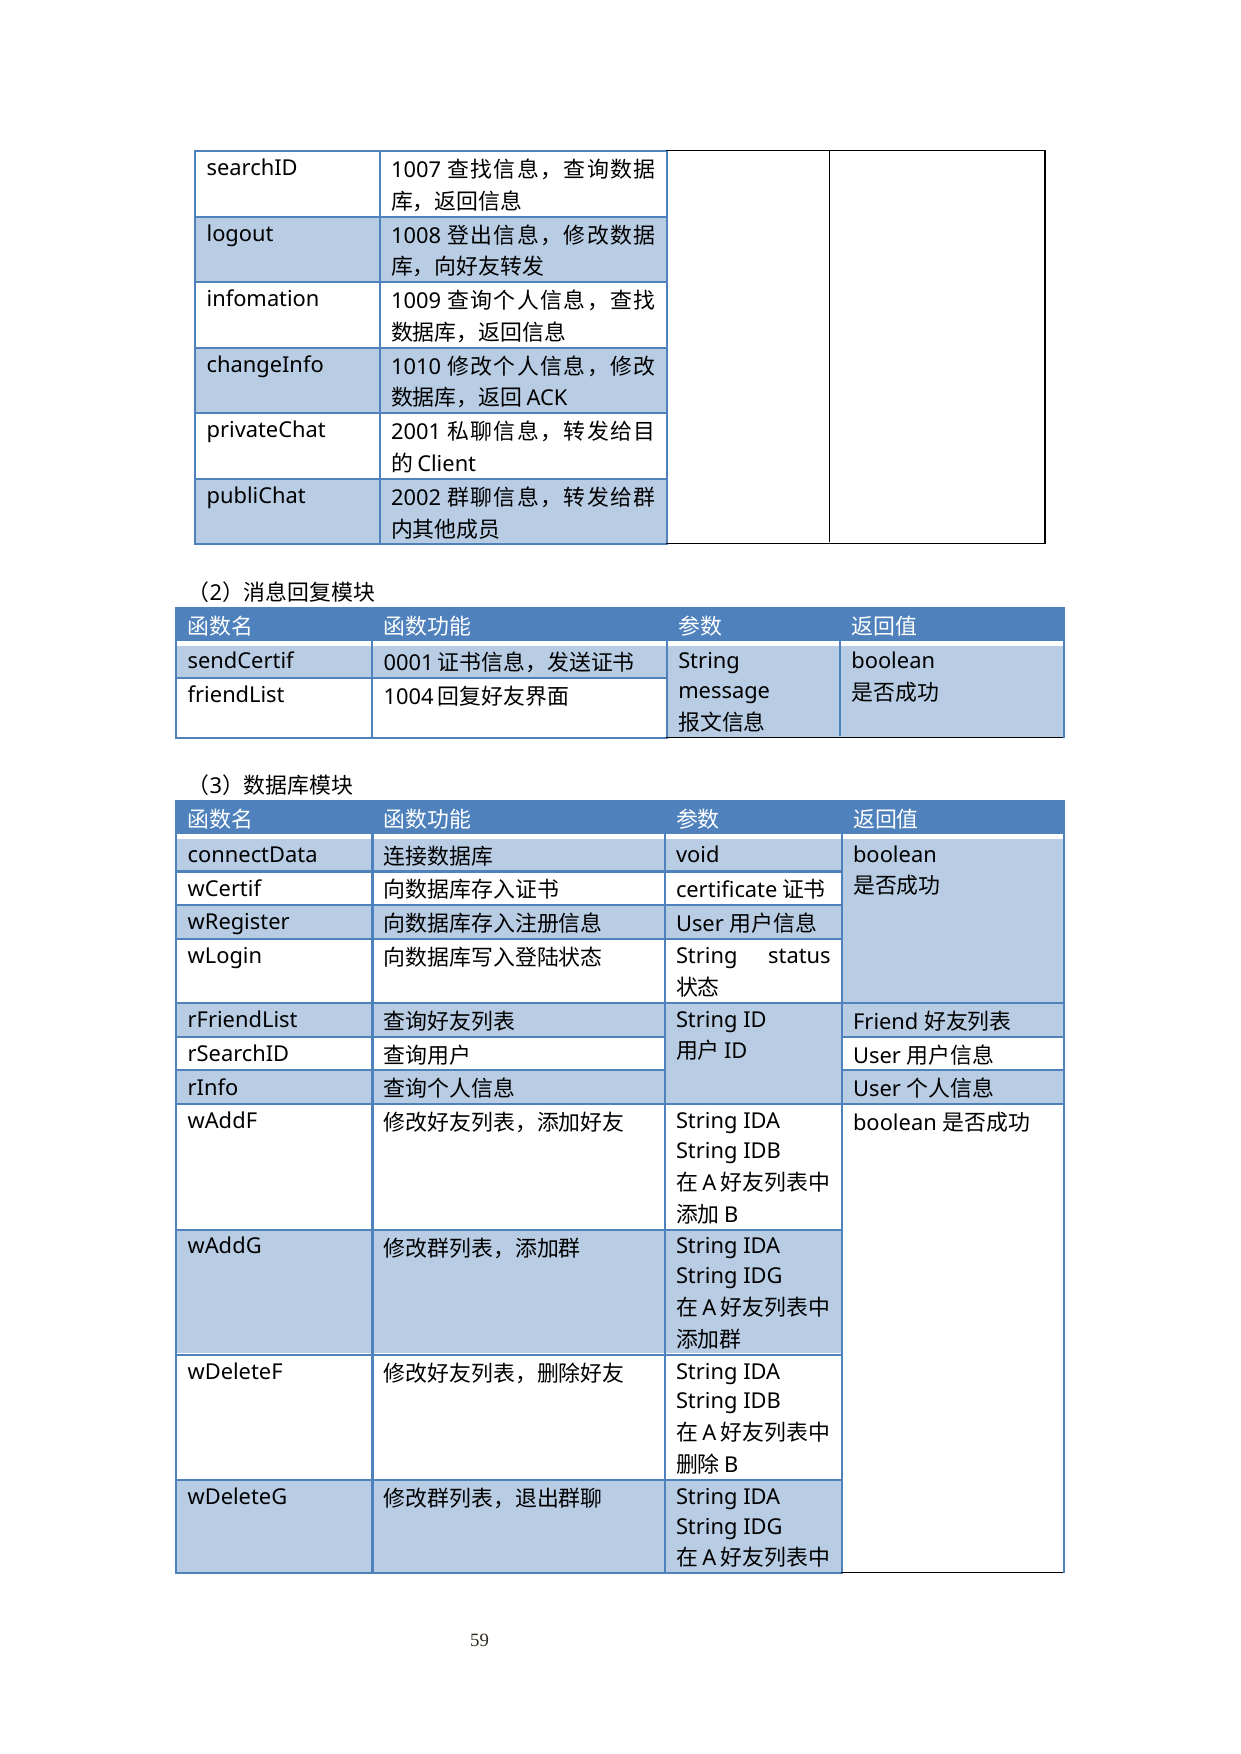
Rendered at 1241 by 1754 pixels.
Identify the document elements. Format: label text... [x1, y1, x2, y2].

table_cell boolean 是否成功 [840, 646, 1063, 737]
table_cell 向数据库存入注册信息 [374, 906, 664, 938]
table_cell 修改群列表，退出群聊 [374, 1481, 664, 1572]
table_cell searchID [196, 152, 379, 216]
table_cell friendList [177, 679, 371, 737]
table_header 函数名 [177, 609, 371, 641]
table_cell 向数据库写入登陆状态 [374, 940, 664, 1002]
table_cell wDeleteF [177, 1356, 371, 1479]
table_cell String IDA String IDG 在A好友列表中添加群 [666, 1231, 841, 1353]
table_header 返回值 [841, 609, 1063, 641]
table_cell 2002群聊信息，转发给群内其他成员 [381, 480, 666, 543]
table_cell 1007查找信息，查询数据库，返回信息 [381, 152, 666, 216]
table_cell 连接数据库 [374, 839, 664, 870]
table_cell 查询好友列表 [374, 1004, 664, 1036]
table_cell publiChat [196, 480, 379, 543]
table_cell String ID 用户ID [666, 1004, 841, 1103]
table_header 函数名 [177, 803, 371, 834]
table_cell String IDA String IDB 在A好友列表中添加B [666, 1105, 841, 1228]
table_cell rSearchID [177, 1038, 371, 1069]
table_cell privateChat [196, 414, 379, 478]
table_cell rFriendList [177, 1004, 371, 1036]
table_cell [666, 1481, 841, 1572]
table_cell String IDA String IDB 在A好友列表中删除B [666, 1356, 841, 1479]
table_cell wLogin [177, 940, 371, 1002]
table_cell 1004回复好友界面 [373, 679, 666, 737]
table_header 函数功能 [373, 609, 666, 641]
table_cell Friend 好友列表 [843, 1004, 1063, 1036]
table_cell 向数据库存入证书 [374, 873, 664, 904]
table_cell sendCertif [177, 646, 371, 677]
table_cell wCertif [177, 873, 371, 904]
table_header 参数 [668, 609, 839, 641]
table_cell String status状态 [666, 940, 841, 1002]
table_cell rInfo [177, 1071, 371, 1103]
table_cell wAddF [177, 1105, 371, 1228]
table_cell 2001私聊信息，转发给目的Client [381, 414, 666, 478]
table_cell void [666, 839, 841, 870]
table_cell infomation [196, 283, 379, 347]
table_header 参数 [666, 803, 841, 834]
table_cell 修改群列表，添加群 [374, 1231, 664, 1353]
table_cell 查询用户 [374, 1038, 664, 1069]
table_cell wRegister [177, 906, 371, 938]
list 消息回复模块 [187, 575, 1053, 607]
table_cell String message 报文信息 [668, 646, 840, 737]
list 数据库模块 [187, 768, 1053, 800]
table_cell boolean 是否成功 [843, 839, 1063, 1002]
table_cell 1010修改个人信息，修改数据库，返回ACK [381, 349, 666, 412]
table_cell User 用户信息 [666, 906, 841, 938]
table_cell 修改好友列表，添加好友 [374, 1105, 664, 1228]
table_cell boolean 是否成功 [843, 1105, 1063, 1572]
table_cell User 用户信息 [843, 1038, 1063, 1069]
table_cell 修改好友列表，删除好友 [374, 1356, 664, 1479]
table_header 返回值 [843, 803, 1063, 834]
table_cell 1008登出信息，修改数据库，向好友转发 [381, 218, 666, 281]
table_cell wDeleteG [177, 1481, 371, 1572]
table_cell certificate证书 [666, 873, 841, 904]
table_cell connectData [177, 839, 371, 870]
table_cell 查询个人信息 [374, 1071, 664, 1103]
table_cell User 个人信息 [843, 1071, 1063, 1103]
table_cell 1009查询个人信息，查找数据库，返回信息 [381, 283, 666, 347]
table_header 函数功能 [374, 803, 664, 834]
table_cell logout [196, 218, 379, 281]
table_cell wAddG [177, 1231, 371, 1353]
table_cell 0001证书信息，发送证书 [373, 646, 666, 677]
table_cell changeInfo [196, 349, 379, 412]
